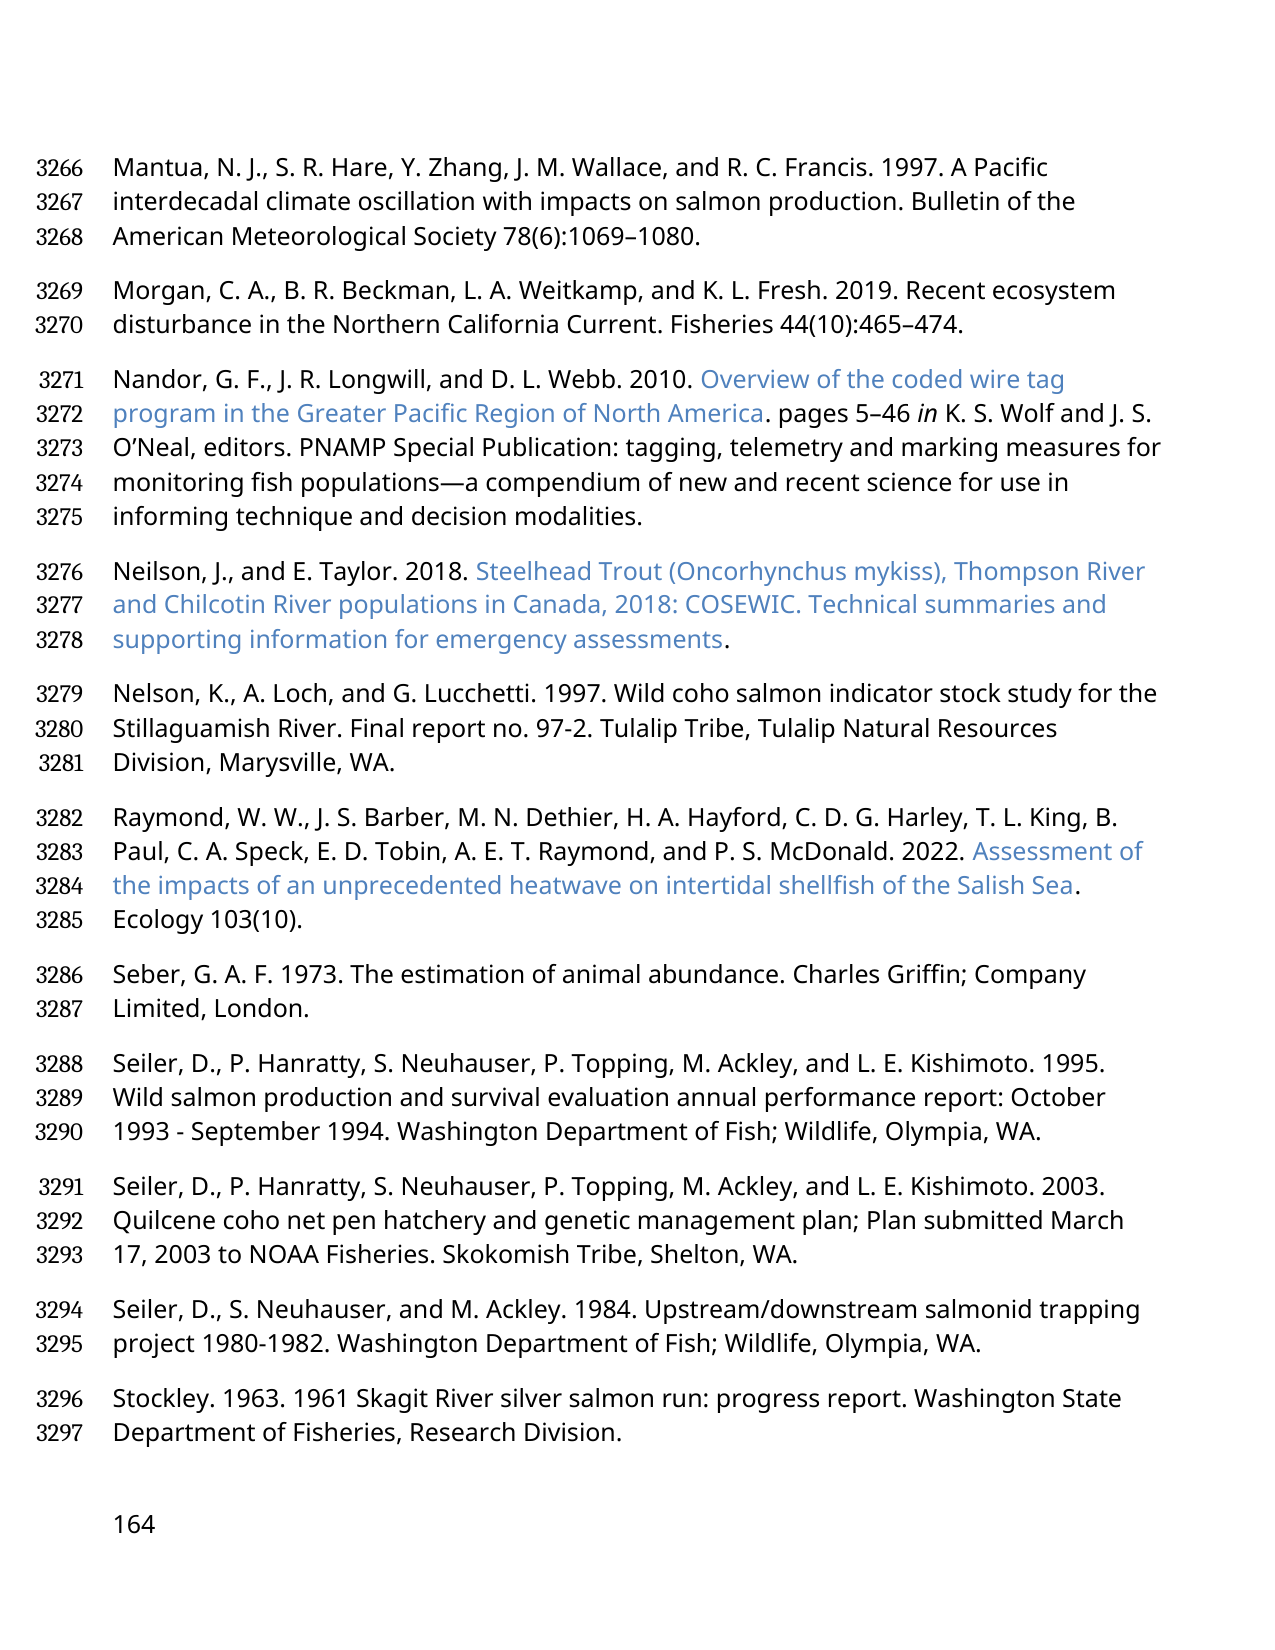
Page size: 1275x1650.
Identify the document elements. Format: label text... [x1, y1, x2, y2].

text Raymond, W. W., J. S. Barber, M. N. Dethier, H. A. Hayford, C. D. G. Harley, T. L. King, B. Paul, C. A. Speck, E. D. Tobin, A. E. T. Raymond, and P. S. McDonald. 2022. Assessment of the impacts of an unprecedented heatwave on intertidal shellfish of the Salish Sea. Ecology 103(10). [112, 799, 1162, 935]
text Mantua, N. J., S. R. Hare, Y. Zhang, J. M. Wallace, and R. C. Francis. 1997. A Pacific interdecadal climate oscillation with impacts on salmon production. Bulletin of the American Meteorological Society 78(6):1069–1080. [112, 150, 1162, 252]
text Nelson, K., A. Loch, and G. Lucchetti. 1997. Wild coho salmon indicator stock study for the Stillaguamish River. Final report no. 97-2. Tulalip Tribe, Tulalip Natural Resources Division, Marysville, WA. [112, 676, 1162, 778]
text Morgan, C. A., B. R. Beckman, L. A. Weitkamp, and K. L. Fresh. 2019. Recent ecosystem disturbance in the Northern California Current. Fisheries 44(10):465–474. [112, 273, 1162, 341]
text Nandor, G. F., J. R. Longwill, and D. L. Webb. 2010. Overview of the coded wire tag program in the Greater Pacific Region of North America. pages 5–46 in K. S. Wolf and J. S. O’Neal, editors. PNAMP Special Publication: tagging, telemetry and marking measures for monitoring fish populations—a compendium of new and recent science for use in informing technique and decision modalities. [112, 362, 1162, 532]
text Seiler, D., P. Hanratty, S. Neuhauser, P. Topping, M. Ackley, and L. E. Kishimoto. 1995. Wild salmon production and survival evaluation annual performance report: October 1993 - September 1994. Washington Department of Fish; Wildlife, Olympia, WA. [112, 1045, 1162, 1147]
text Stockley. 1963. 1961 Skagit River silver salmon run: progress report. Washington State Department of Fisheries, Research Division. [112, 1380, 1162, 1448]
text Seiler, D., P. Hanratty, S. Neuhauser, P. Topping, M. Ackley, and L. E. Kishimoto. 2003. Quilcene coho net pen hatchery and genetic management plan; Plan submitted March 17, 2003 to NOAA Fisheries. Skokomish Tribe, Shelton, WA. [112, 1168, 1162, 1270]
text Seiler, D., S. Neuhauser, and M. Ackley. 1984. Upstream/downstream salmonid trapping project 1980-1982. Washington Department of Fish; Wildlife, Olympia, WA. [112, 1291, 1162, 1359]
text Neilson, J., and E. Taylor. 2018. Steelhead Trout (Oncorhynchus mykiss), Thompson River and Chilcotin River populations in Canada, 2018: COSEWIC. Technical summaries and supporting information for emergency assessments. [112, 553, 1162, 655]
text Seber, G. A. F. 1973. The estimation of animal abundance. Charles Griffin; Company Limited, London. [112, 956, 1162, 1024]
